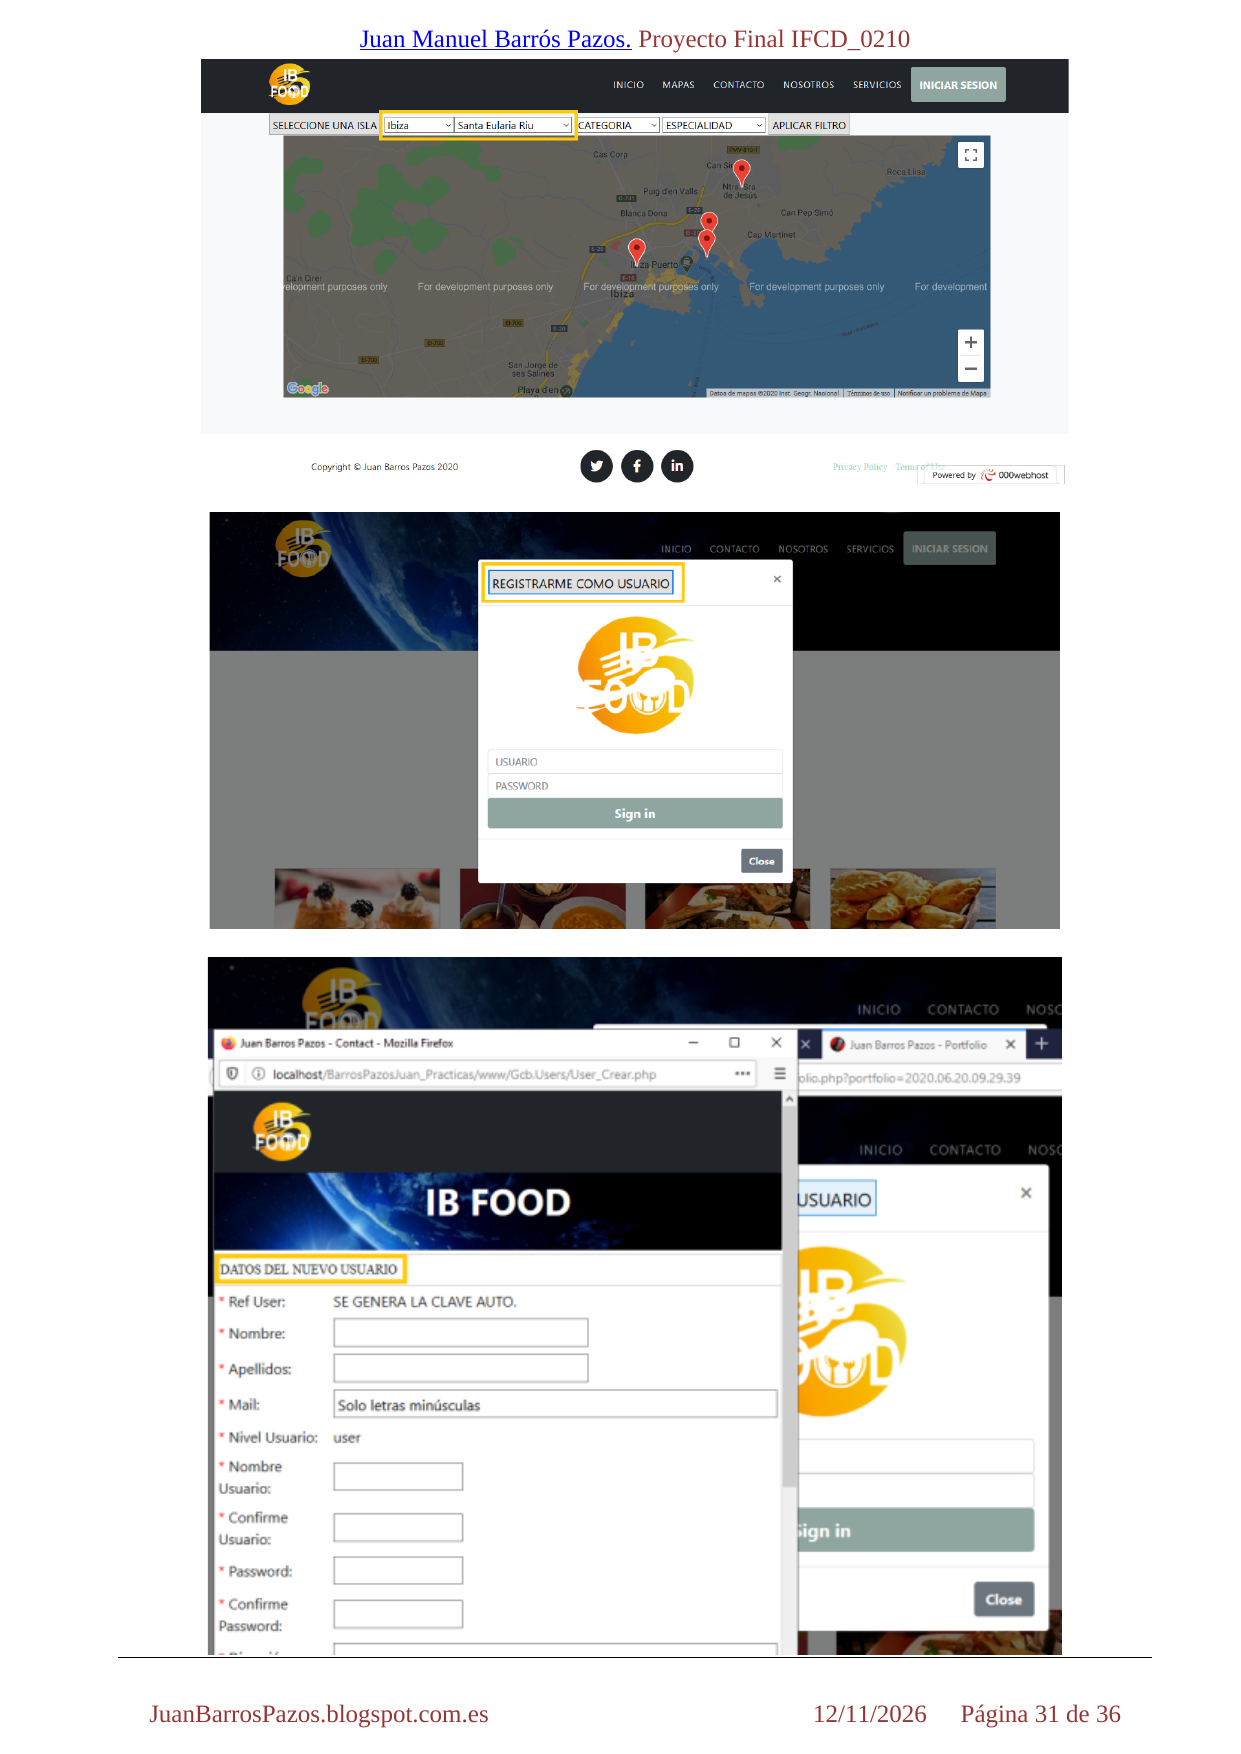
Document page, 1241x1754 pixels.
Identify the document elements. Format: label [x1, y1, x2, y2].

picture [201, 59, 1069, 484]
picture [209, 512, 1060, 929]
picture [207, 957, 1062, 1655]
